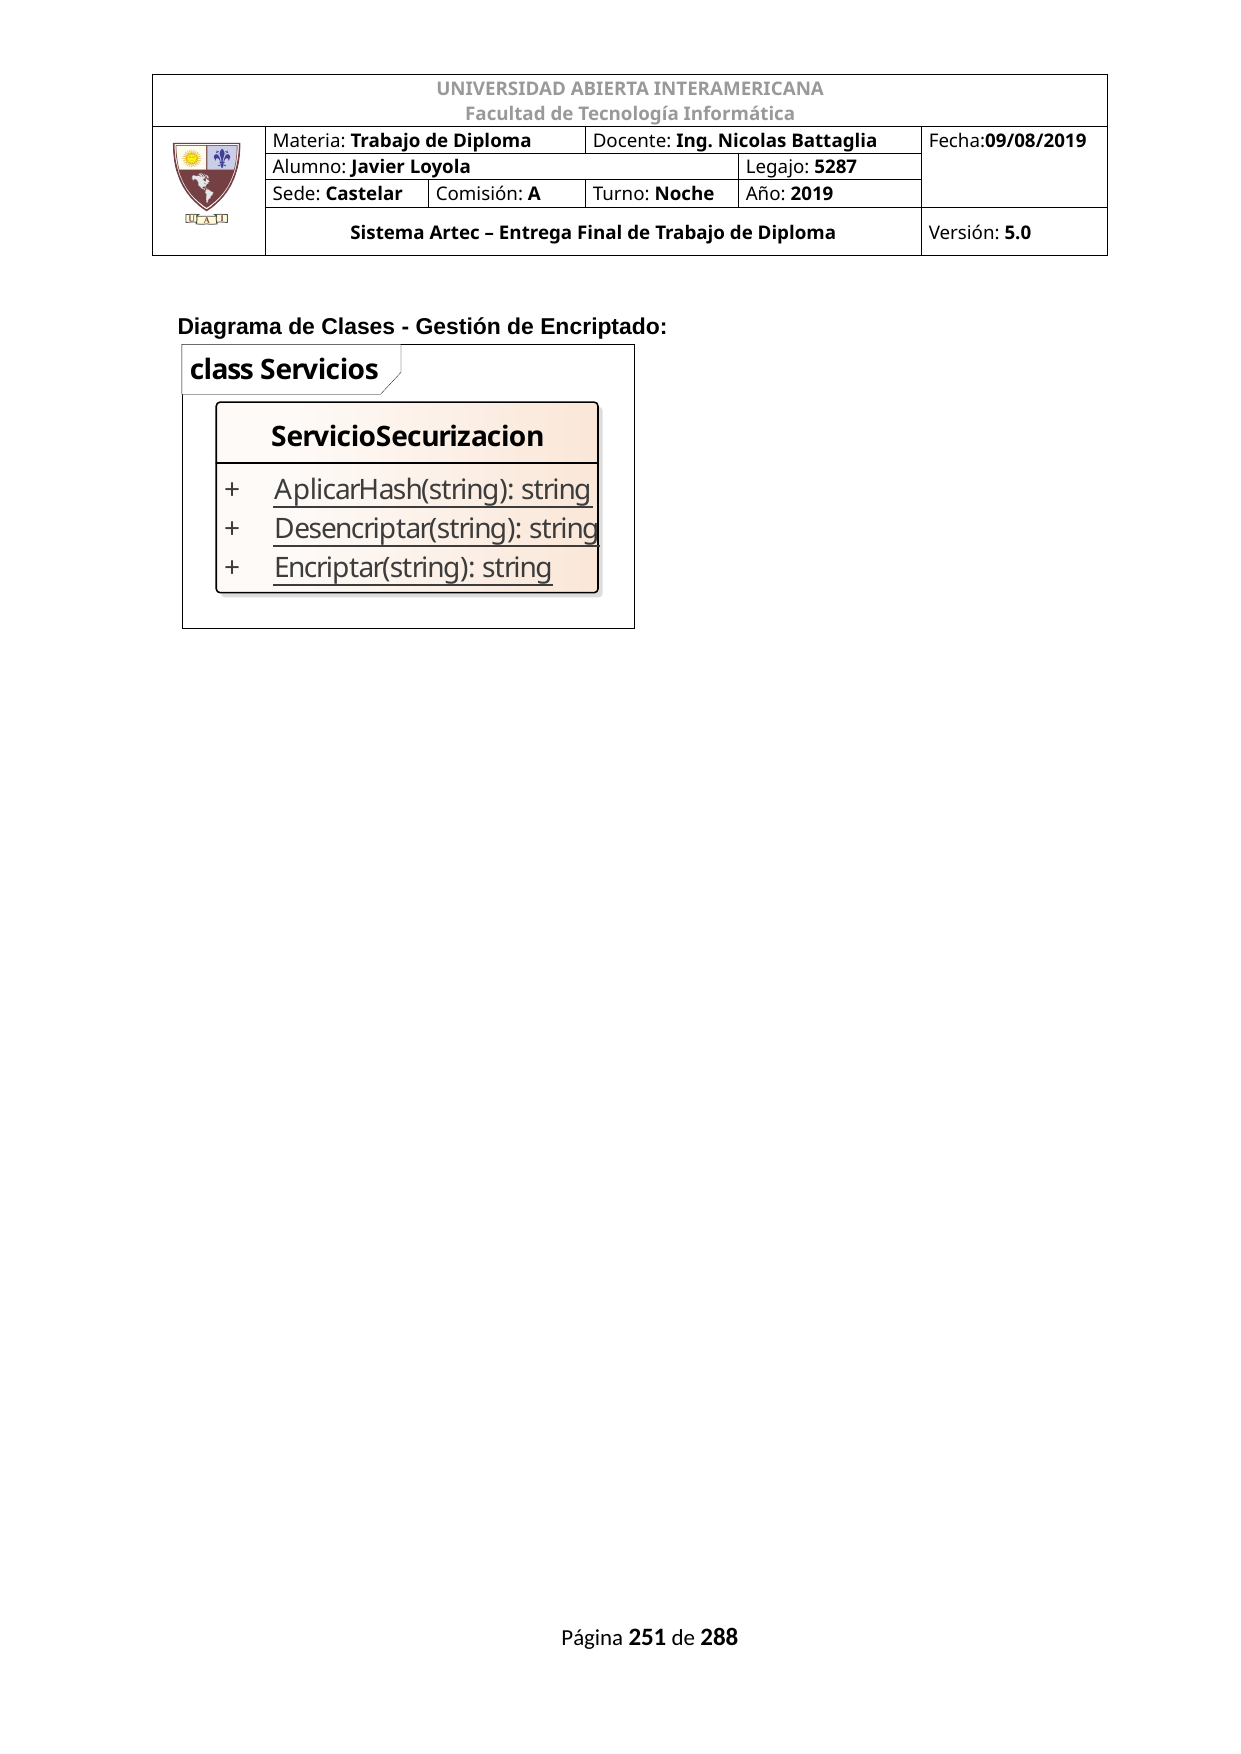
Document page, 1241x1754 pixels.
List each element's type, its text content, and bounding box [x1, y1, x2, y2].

picture [157, 136, 257, 228]
text Diagrama de Clases - Gestión de Encriptado: [177, 313, 1122, 339]
